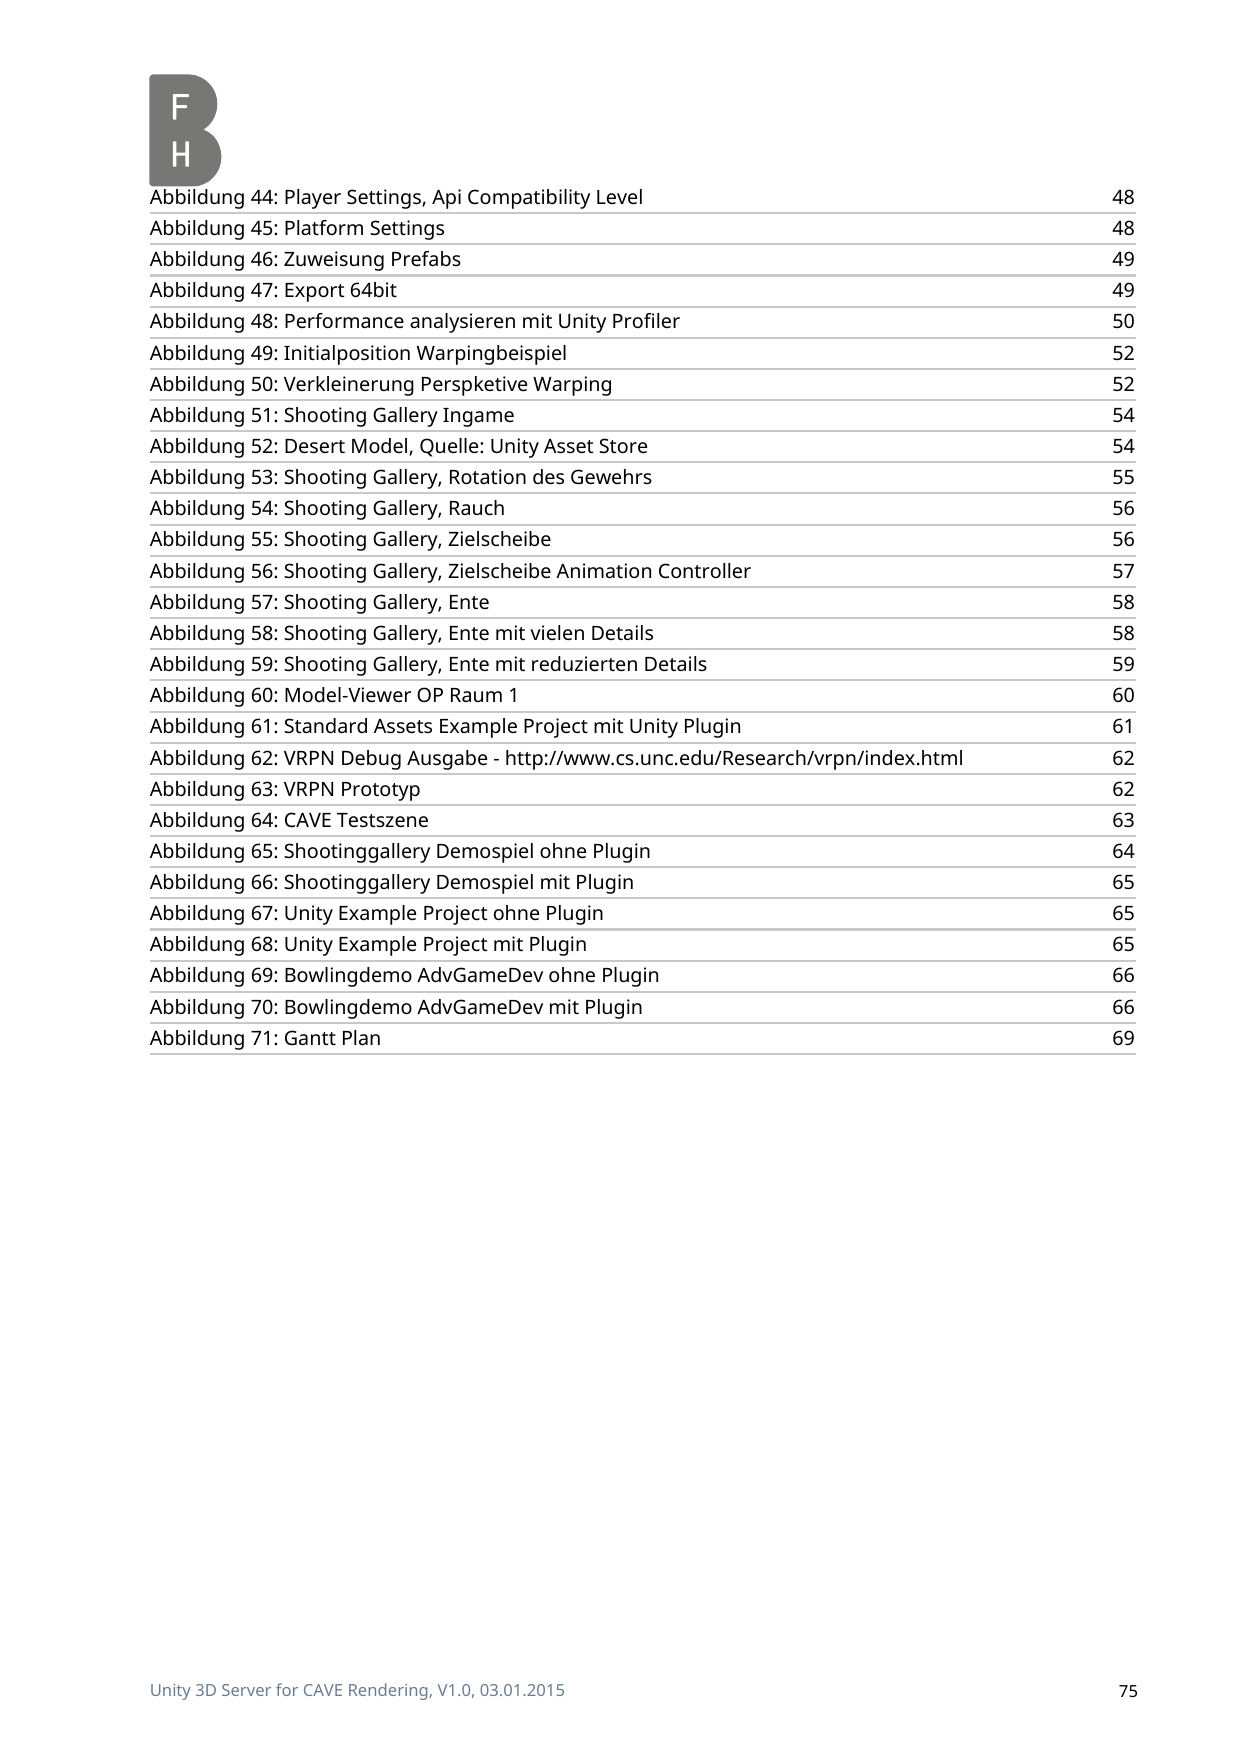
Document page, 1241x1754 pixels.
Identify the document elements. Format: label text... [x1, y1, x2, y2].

text Abbildung 65: Shootinggallery Demospiel ohne Plugin 64 [149, 837, 1136, 868]
text Abbildung 49: Initialposition Warpingbeispiel 52 [149, 339, 1136, 370]
text Abbildung 58: Shooting Gallery, Ente mit vielen Details 58 [149, 619, 1136, 650]
text Abbildung 62: VRPN Debug Ausgabe - http://www.cs.unc.edu/Research/vrpn/index.html 62 [149, 744, 1136, 775]
text Abbildung 52: Desert Model, Quelle: Unity Asset Store 54 [149, 432, 1136, 463]
text Abbildung 68: Unity Example Project mit Plugin 65 [149, 931, 1136, 962]
text Abbildung 45: Platform Settings 48 [149, 214, 1136, 245]
text Abbildung 56: Shooting Gallery, Zielscheibe Animation Controller 57 [149, 557, 1136, 588]
text Abbildung 64: CAVE Testszene 63 [149, 806, 1136, 837]
text Abbildung 54: Shooting Gallery, Rauch 56 [149, 494, 1136, 526]
text Abbildung 50: Verkleinerung Perspketive Warping 52 [149, 370, 1136, 401]
text Abbildung 59: Shooting Gallery, Ente mit reduzierten Details 59 [149, 650, 1136, 681]
text Abbildung 67: Unity Example Project ohne Plugin 65 [149, 899, 1136, 931]
text Abbildung 47: Export 64bit 49 [149, 277, 1136, 308]
text Abbildung 46: Zuweisung Prefabs 49 [149, 245, 1136, 277]
text Abbildung 48: Performance analysieren mit Unity Profiler 50 [149, 308, 1136, 339]
text Abbildung 57: Shooting Gallery, Ente 58 [149, 588, 1136, 619]
text Abbildung 66: Shootinggallery Demospiel mit Plugin 65 [149, 868, 1136, 899]
text Abbildung 69: Bowlingdemo AdvGameDev ohne Plugin 66 [149, 962, 1136, 993]
text Abbildung 51: Shooting Gallery Ingame 54 [149, 401, 1136, 432]
text Abbildung 63: VRPN Prototyp 62 [149, 775, 1136, 806]
text Abbildung 53: Shooting Gallery, Rotation des Gewehrs 55 [149, 463, 1136, 494]
text Abbildung 71: Gantt Plan 69 [149, 1024, 1136, 1055]
text Abbildung 60: Model-Viewer OP Raum 1 60 [149, 681, 1136, 713]
text Abbildung 55: Shooting Gallery, Zielscheibe 56 [149, 526, 1136, 557]
text Abbildung 44: Player Settings, Api Compatibility Level 48 [149, 183, 1136, 214]
text Abbildung 61: Standard Assets Example Project mit Unity Plugin 61 [149, 713, 1136, 744]
text Abbildung 70: Bowlingdemo AdvGameDev mit Plugin 66 [149, 993, 1136, 1024]
